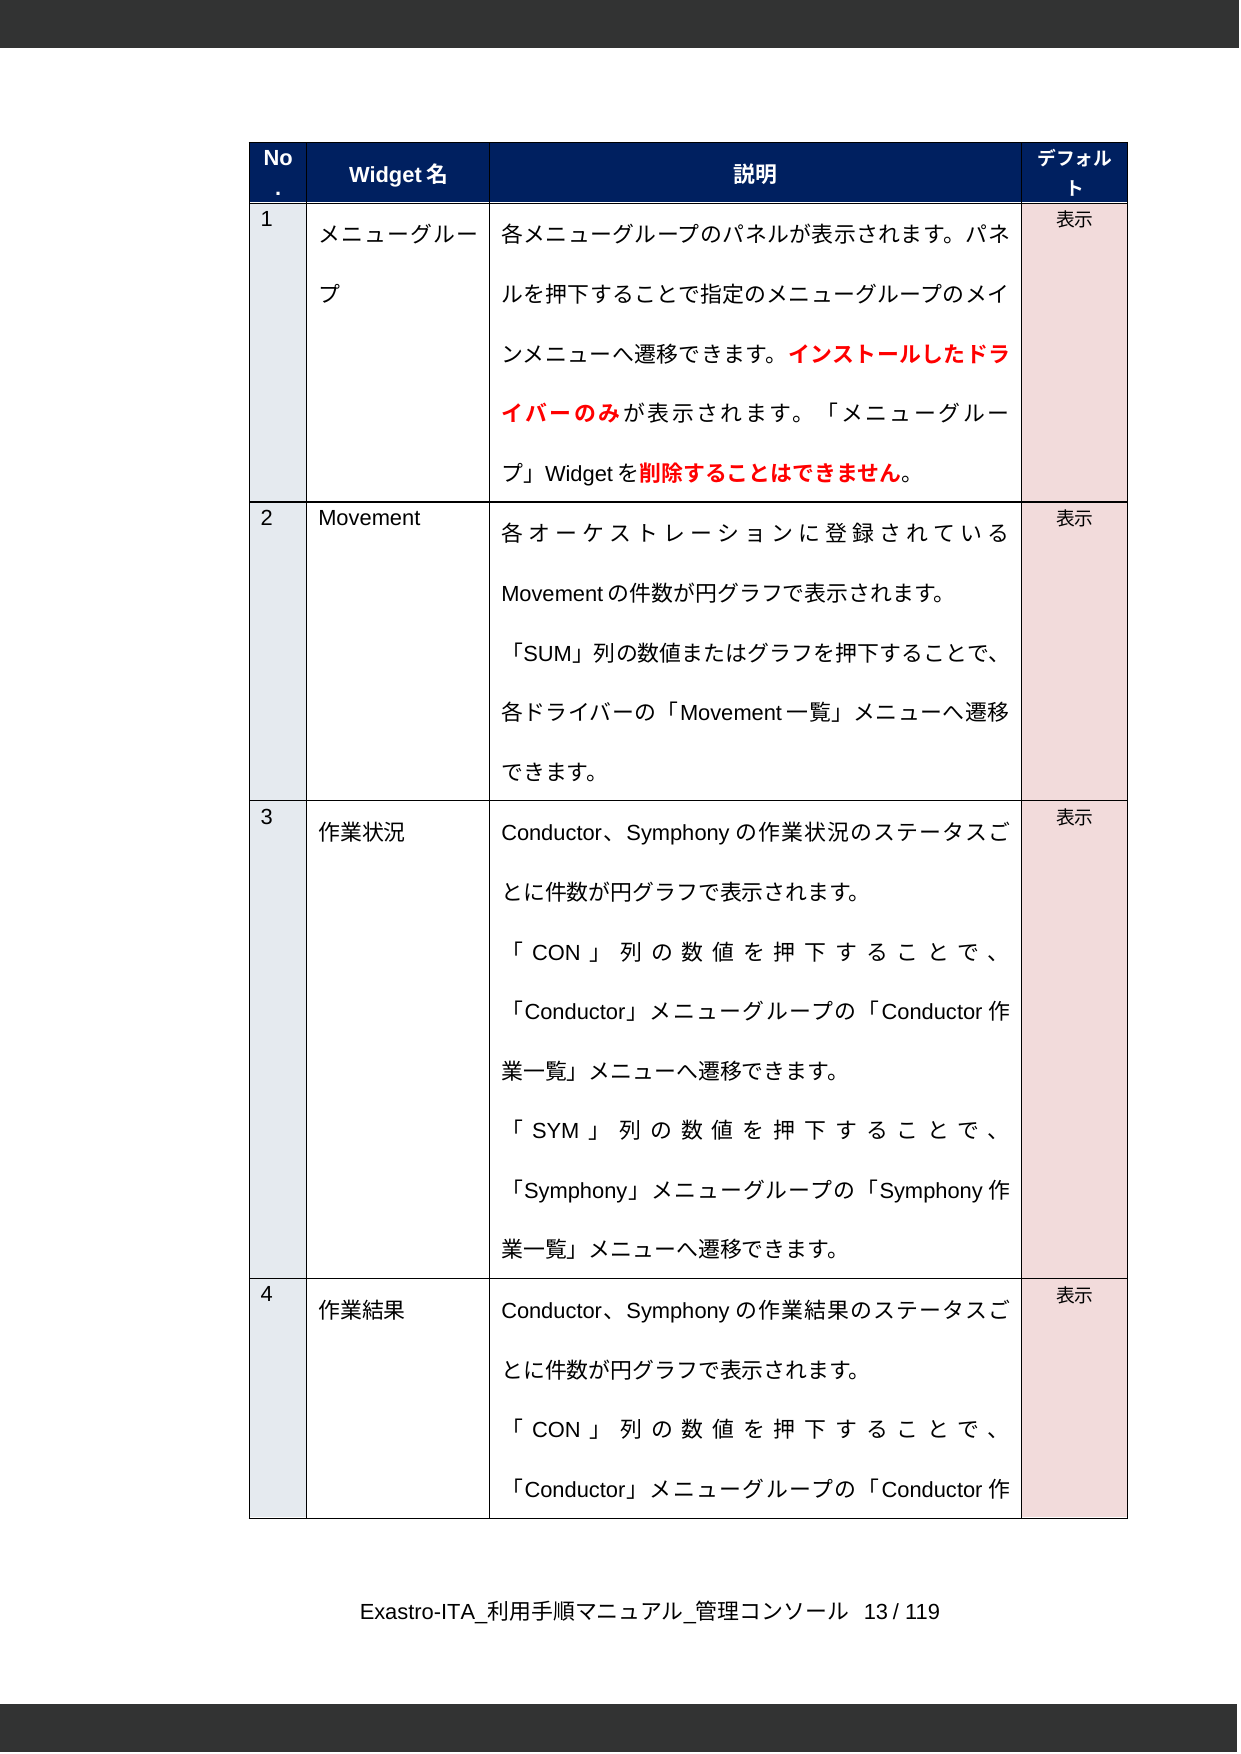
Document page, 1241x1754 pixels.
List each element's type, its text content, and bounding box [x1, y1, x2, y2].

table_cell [490, 1279, 1021, 1517]
table_cell 作業状況 [307, 801, 489, 1278]
table_header デフォルト [1022, 143, 1127, 202]
table_cell 表示 [1022, 503, 1127, 800]
table_cell Movement [307, 503, 489, 800]
table_cell 各メニューグループのパネルが表示されます。パネルを押下することで指定のメニューグループのメインメニューへ遷移できます。インストールしたドライバーのみが表示されます。「メニューグループ」Widgetを削除することはできません。 [490, 204, 1021, 501]
table_cell 表示 [1022, 204, 1127, 501]
table_header Widget名 [307, 143, 489, 202]
table_cell 3 [250, 801, 306, 1278]
table_header No. [250, 143, 306, 202]
table_cell 作業結果 [307, 1279, 489, 1517]
table_cell 2 [250, 503, 306, 800]
table_header 説明 [490, 143, 1021, 202]
picture [0, 0, 1239, 48]
table_cell メニューグループ [307, 204, 489, 501]
table_cell 各オーケストレーションに登録されているMovementの件数が円グラフで表示されます。 「SUM」列の数値またはグラフを押下することで、各ドライバーの「Movement一覧」メニューへ遷移できます。 [490, 503, 1021, 800]
table_cell Conductor、Symphonyの作業状況のステータスごとに件数が円グラフで表示されます。 「CON」列の数値を押下することで、「Conductor」メニューグループの「Conductor作業一覧」メニューへ遷移できます。 「SYM」列の数値を押下することで、「Symphony」メニューグループの「Symphony作業一覧」メニューへ遷移できます。 [490, 801, 1021, 1278]
table_cell 表示 [1022, 1279, 1127, 1517]
table_cell 4 [250, 1279, 306, 1517]
table_cell 1 [250, 204, 306, 501]
table_cell 表示 [1022, 801, 1127, 1278]
picture [0, 1704, 1237, 1752]
